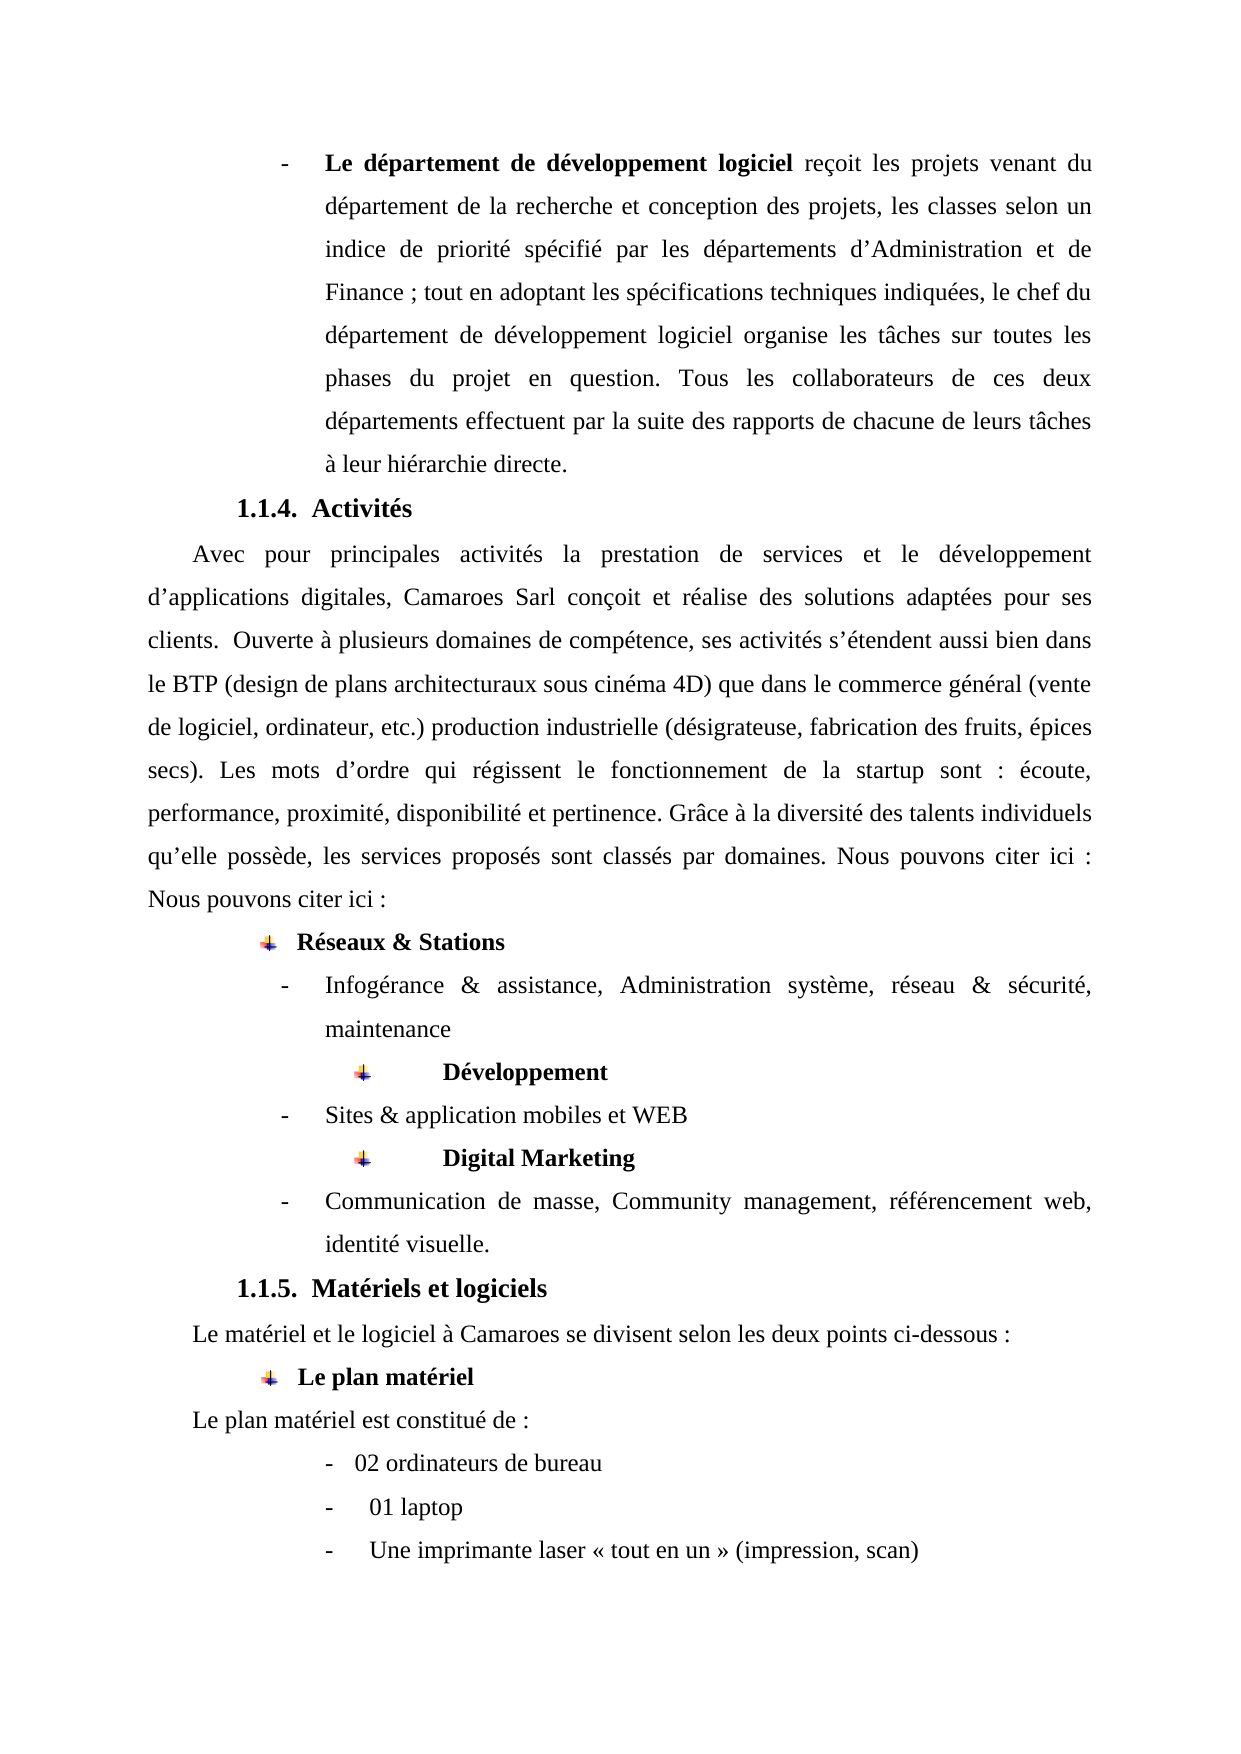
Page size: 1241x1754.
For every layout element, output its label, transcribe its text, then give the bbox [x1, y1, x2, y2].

text Le plan matériel est constitué de : [148, 1405, 1093, 1434]
text Avec pour principales activités la prestation de services et le développement d’applications digitales, Camaroes Sarl conçoit et réalise des solutions adaptées pour ses clients. Ouverte à plusieurs domaines de compétence, ses activités s’étendent aussi bien dans le BTP (design de plans architecturaux sous cinéma 4D) que dans le commerce général (vente de logiciel, ordinateur, etc.) production industrielle (désigrateuse, fabrication des fruits, épices secs). Les mots d’ordre qui régissent le fonctionnement de la startup sont : écoute, performance, proximité, disponibilité et pertinence. Grâce à la diversité des talents individuels qu’elle possède, les services proposés sont classés par domaines. Nous pouvons citer ici : Nous pouvons citer ici : [148, 539, 1093, 913]
list Communication de masse, Community management, référencement web, identité visuelle. [281, 1186, 1093, 1258]
list Développement [325, 1057, 1093, 1086]
list 02 ordinateurs de bureau [325, 1448, 1093, 1477]
list Sites & application mobiles et WEB [281, 1100, 1093, 1129]
text Le matériel et le logiciel à Camaroes se divisent selon les deux points ci-dessous : [148, 1319, 1093, 1348]
list Réseaux & Stations [259, 927, 1093, 956]
list Matériels et logiciels [236, 1272, 1093, 1303]
picture [261, 1369, 278, 1386]
list Activités [236, 493, 1093, 524]
list Infogérance & assistance, Administration système, réseau & sécurité, maintenance [281, 971, 1093, 1042]
picture [354, 1149, 371, 1167]
picture [354, 1063, 371, 1081]
list Digital Marketing [325, 1143, 1093, 1172]
list Le plan matériel [260, 1362, 1093, 1391]
list Une imprimante laser « tout en un » (impression, scan) [325, 1535, 1093, 1563]
list 01 laptop [325, 1492, 1093, 1520]
list Le département de développement logiciel reçoit les projets venant du département de la recherche et conception des projets, les classes selon un indice de priorité spécifié par les départements d’Administration et de Finance ; tout en adoptant les spécifications techniques indiquées, le chef du département de développement logiciel organise les tâches sur toutes les phases du projet en question. Tous les collaborateurs de ces deux départements effectuent par la suite des rapports de chacune de leurs tâches à leur hiérarchie directe. [281, 148, 1093, 478]
picture [260, 934, 277, 951]
